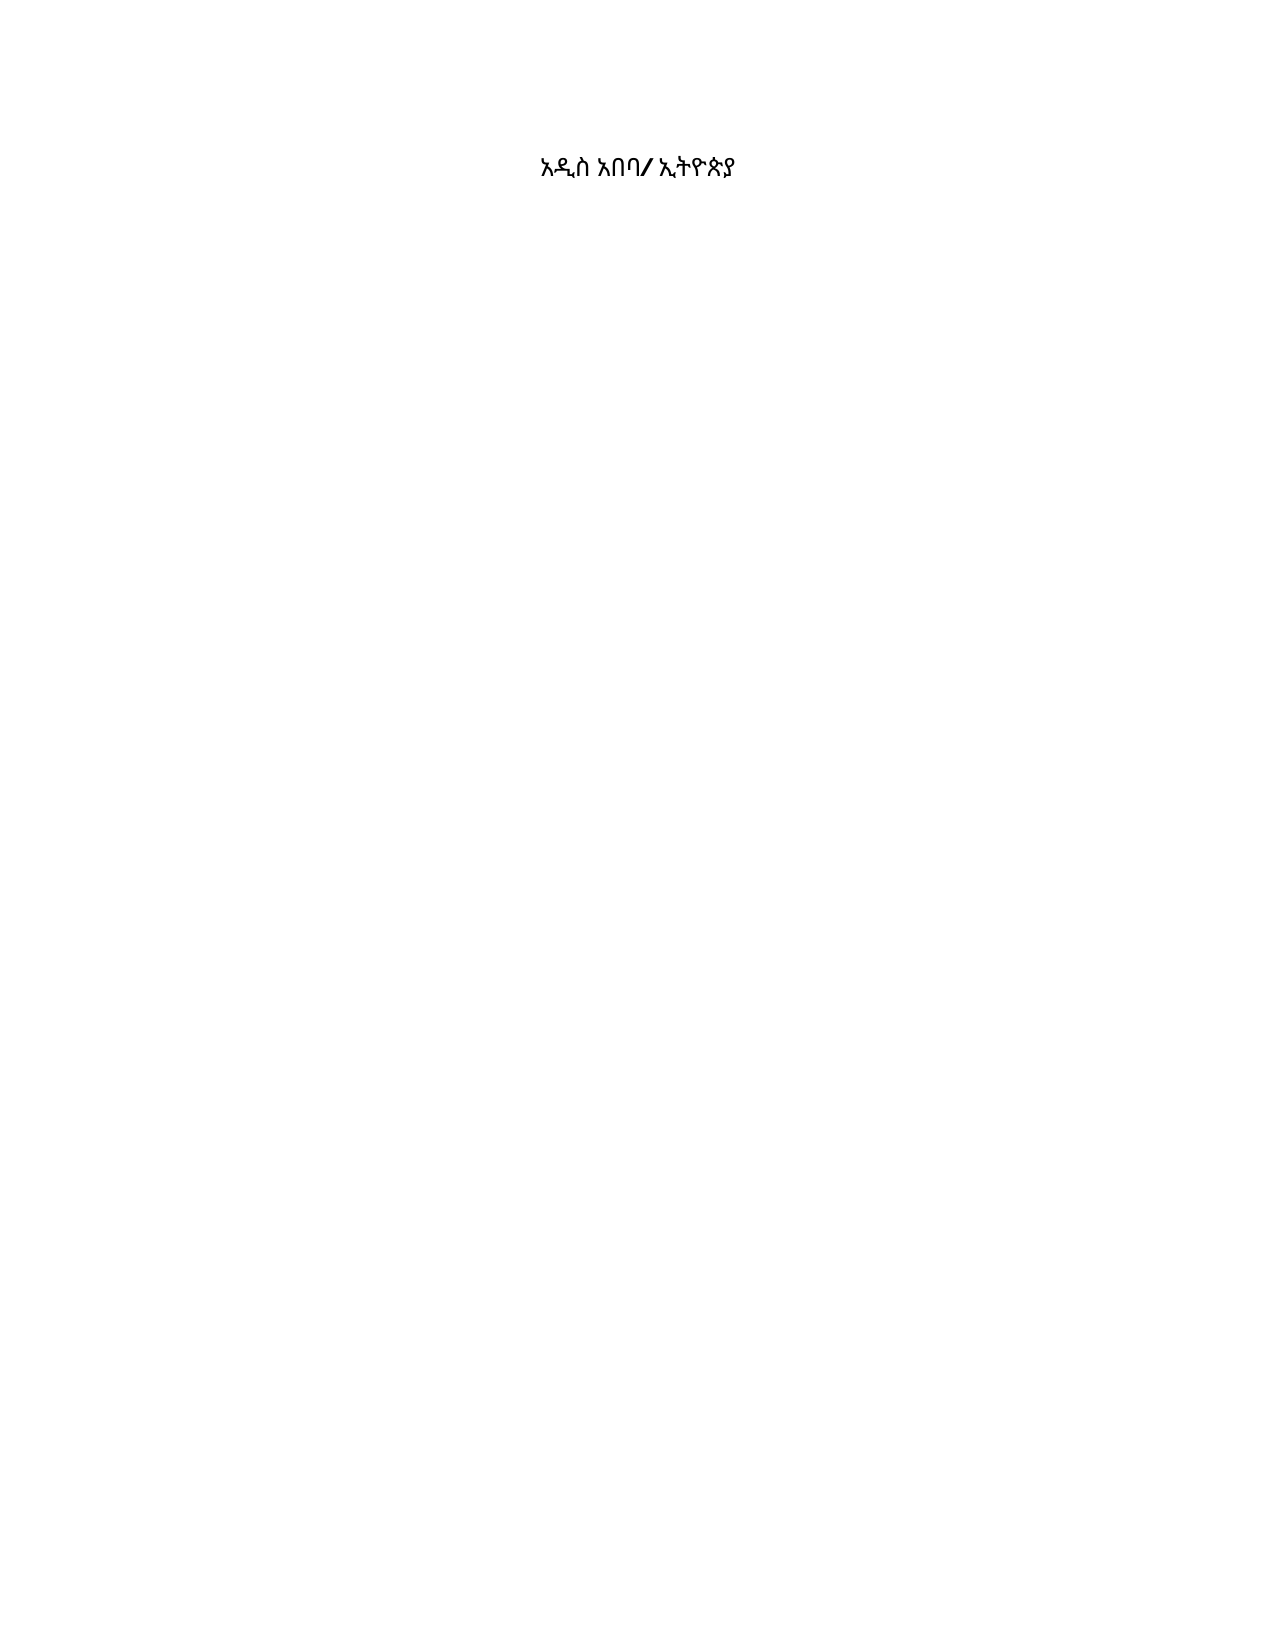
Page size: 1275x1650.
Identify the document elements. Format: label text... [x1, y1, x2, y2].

text አዲስ አበባ/ ኢትዮጵያ [150, 150, 1125, 184]
